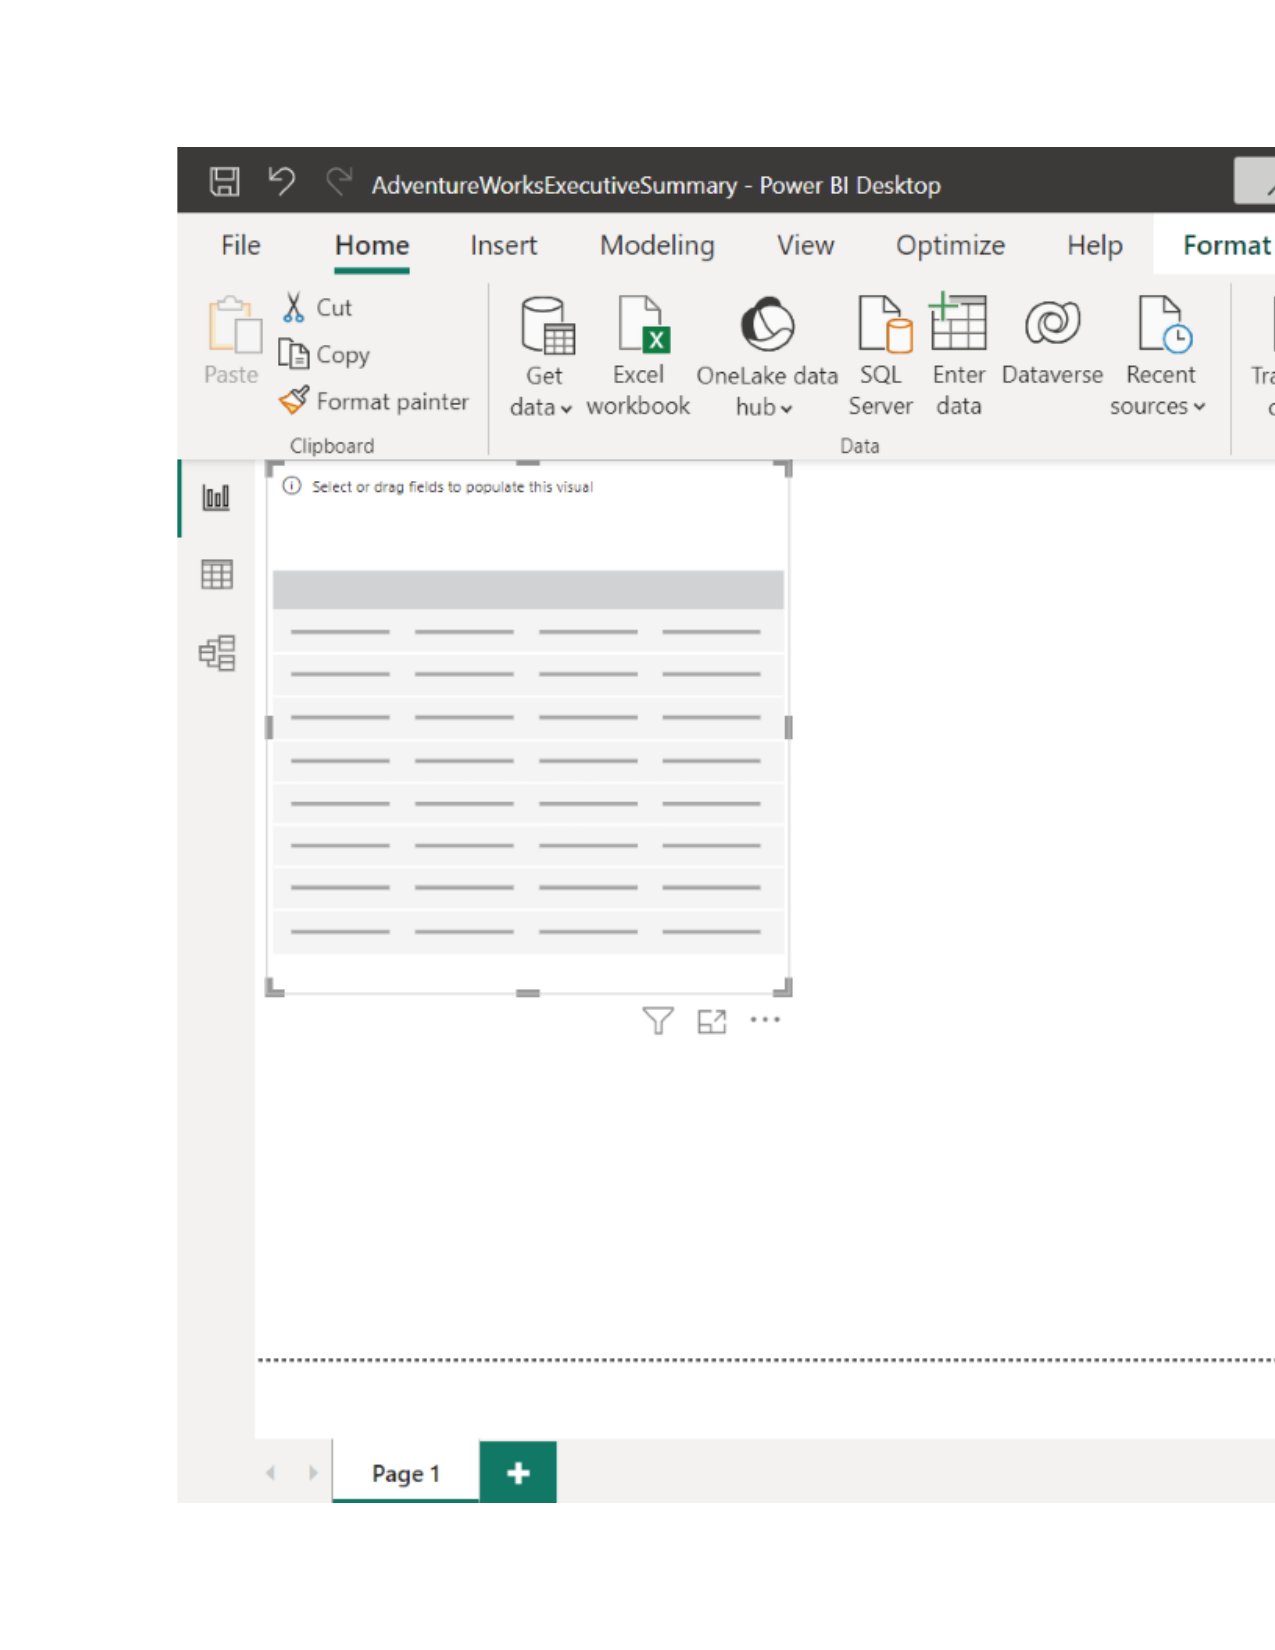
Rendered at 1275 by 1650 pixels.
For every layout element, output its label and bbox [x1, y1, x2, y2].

picture [177, 147, 1275, 1503]
